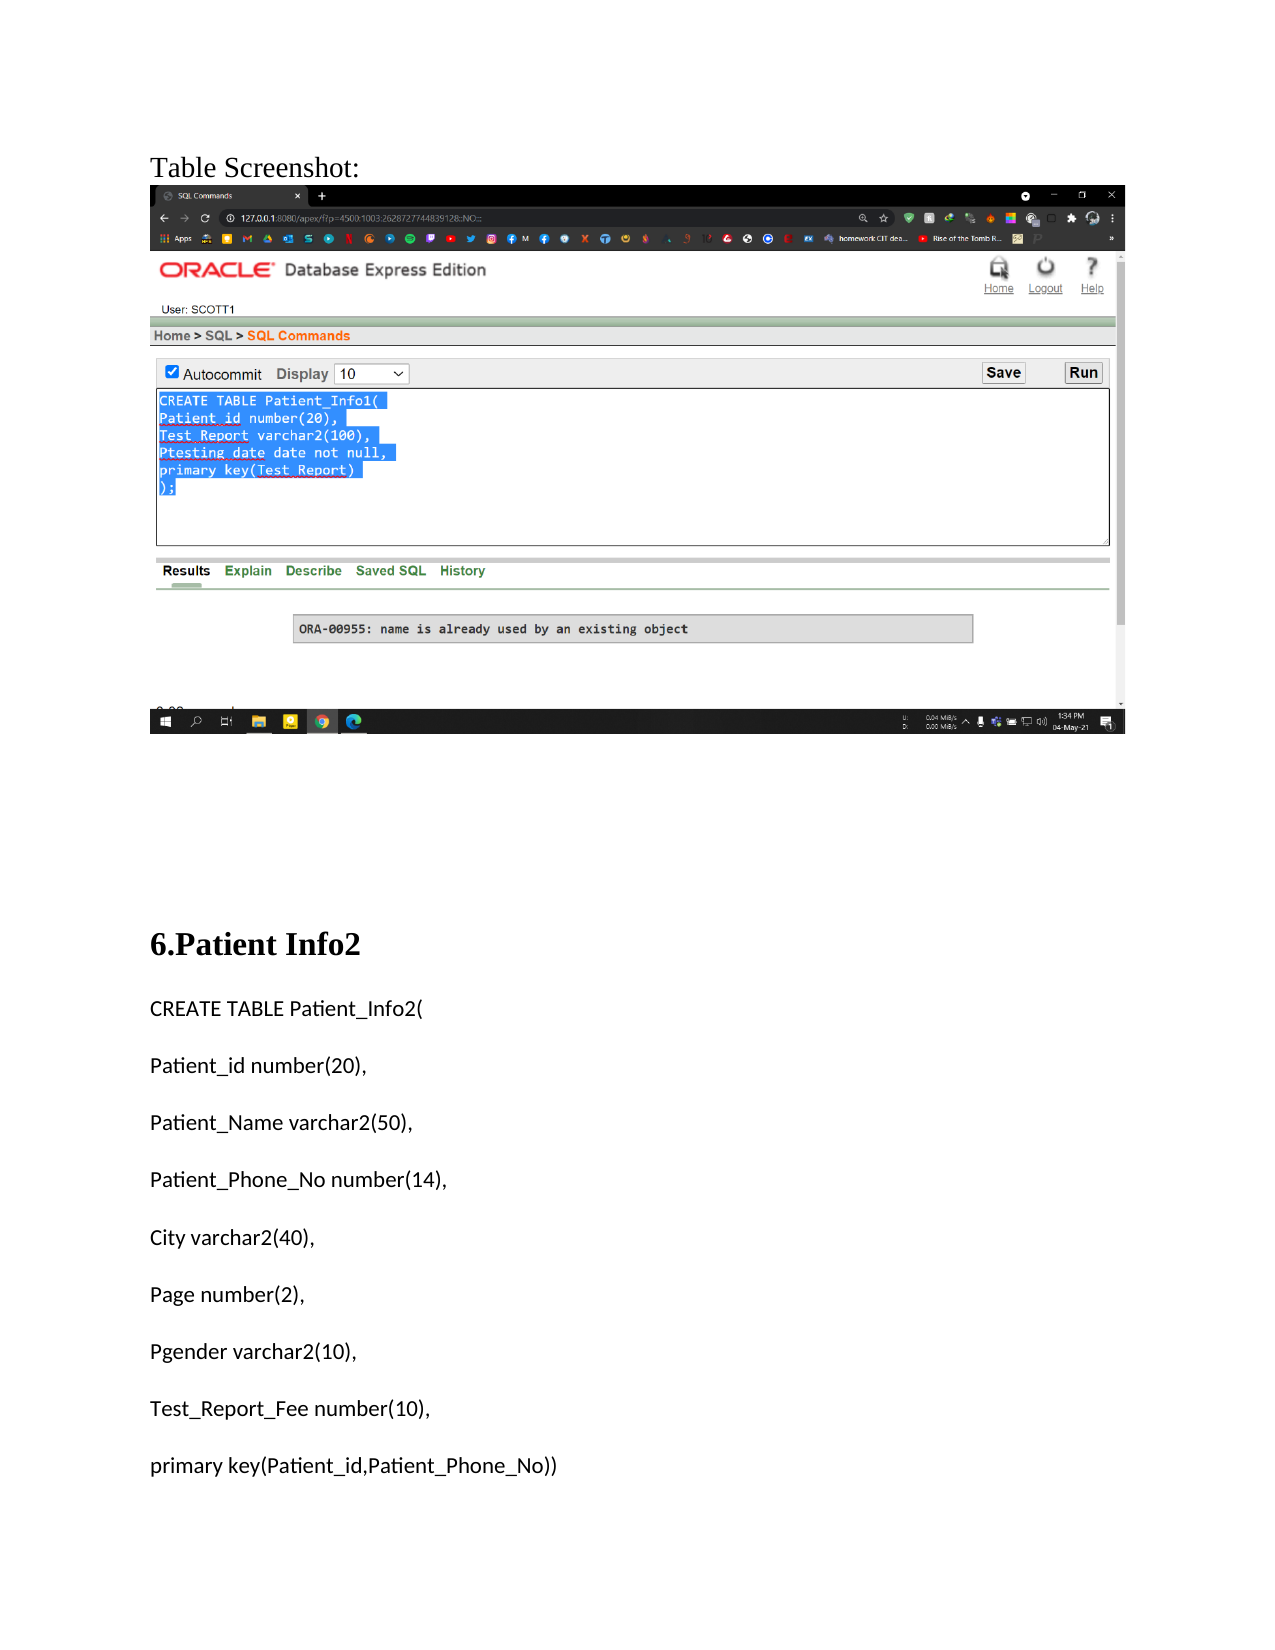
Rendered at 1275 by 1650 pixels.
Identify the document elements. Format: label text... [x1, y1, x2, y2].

text Table Screenshot: [150, 150, 1125, 185]
text primary key(Patient_id,Patient_Phone_No)) [150, 1451, 1125, 1479]
text Test_Report_Fee number(10), [150, 1394, 1125, 1422]
text City varchar2(40), [150, 1223, 1125, 1251]
text Pgender varchar2(10), [150, 1337, 1125, 1365]
text Page number(2), [150, 1280, 1125, 1308]
text Patient_Name varchar2(50), [150, 1108, 1125, 1136]
picture [150, 185, 1125, 734]
text Patient_Phone_No number(14), [150, 1166, 1125, 1193]
text Patient_id number(20), [150, 1051, 1125, 1079]
text CREATE TABLE Patient_Info2( [150, 994, 1125, 1022]
text 6.Patient Info2 [150, 924, 1125, 962]
